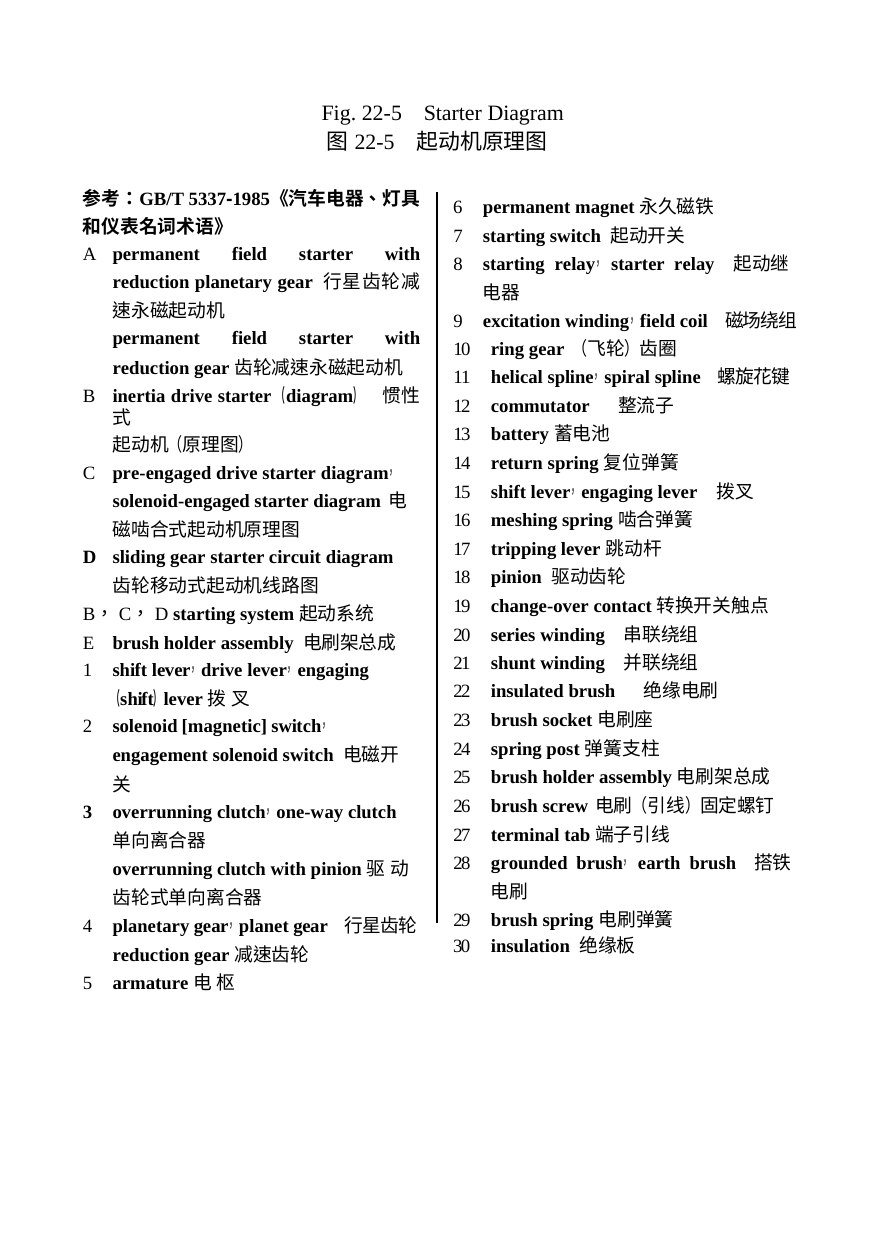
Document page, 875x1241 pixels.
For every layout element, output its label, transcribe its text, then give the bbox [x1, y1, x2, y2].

text 单向离合器 [112, 827, 421, 853]
list overrunning clutch， one-way clutch [83, 801, 421, 823]
text 起动机（原理图） [112, 432, 421, 457]
list insulation 绝缘板 [453, 932, 834, 958]
list brush socket 电刷座 [453, 707, 834, 732]
list brush spring 电刷弹簧 [453, 907, 834, 931]
list solenoid [magnetic] switch， engagement solenoid switch 电磁开关 [83, 715, 413, 797]
text 齿轮移动式起动机线路图 [112, 572, 421, 597]
list planetary gear， planet gear 行星齿轮 [83, 913, 421, 938]
list pre-engaged drive starter diagram， solenoid-engaged starter diagram 电磁啮合式起动机原理图 [83, 462, 418, 542]
list brush holder assembly 电刷架总成 [83, 629, 421, 654]
list battery 蓄电池 [453, 421, 834, 446]
list insulated brush 绝缘电刷 [453, 678, 834, 703]
list spring post 弹簧支柱 [453, 735, 834, 761]
list grounded brush， earth brush 搭铁电刷 [453, 849, 792, 903]
list permanent field starter with reduction planetary gear 行星齿轮减速永磁起动机 [83, 243, 420, 323]
list shunt winding 并联绕组 [453, 649, 834, 675]
list change-over contact 转换开关触点 [453, 592, 834, 618]
list shift lever， drive lever， engaging （shift） lever 拨 叉 [83, 659, 404, 711]
list series winding 串联绕组 [453, 621, 834, 646]
list meshing spring 啮合弹簧 [453, 506, 834, 532]
list shift lever， engaging lever 拨叉 [453, 478, 834, 503]
list tripping lever 跳动杆 [453, 535, 834, 561]
list terminal tab 端子引线 [453, 821, 834, 846]
list commutator 整流子 [453, 392, 834, 418]
list ring gear （飞轮）齿圈 [453, 335, 834, 360]
list return spring 复位弹簧 [453, 449, 834, 475]
list starting relay， starter relay 起动继电器 [453, 250, 791, 305]
text 参考：GB/T 5337-1985《汽车电器、灯具和仪表名词术语》 [83, 185, 421, 239]
list brush holder assembly 电刷架总成 [453, 763, 834, 789]
list permanent magnet 永久磁铁 [453, 193, 834, 219]
list helical spline， spiral spline 螺旋花键 [453, 364, 834, 389]
list sliding gear starter circuit diagram [83, 546, 421, 568]
list inertia drive starter （diagram） 惯性式 [83, 385, 421, 429]
list excitation winding， field coil 磁场绕组 [453, 308, 834, 332]
subtitle Fig. 22-5 Starter Diagram [321, 100, 834, 125]
list starting switch 起动开关 [453, 222, 834, 247]
text reduction gear 减速齿轮 [112, 941, 421, 967]
list armature 电 枢 [83, 969, 421, 995]
text overrunning clutch with pinion 驱 动齿轮式单向离合器 [112, 856, 418, 909]
text permanent field starter with reduction gear 齿轮减速永磁起动机 [112, 327, 420, 380]
text 图 22-5 起动机原理图 [327, 126, 834, 156]
list pinion 驱动齿轮 [453, 564, 834, 589]
text B， C， D starting system 起动系统 [83, 600, 421, 626]
list brush screw 电刷（引线）固定螺钉 [453, 792, 834, 818]
